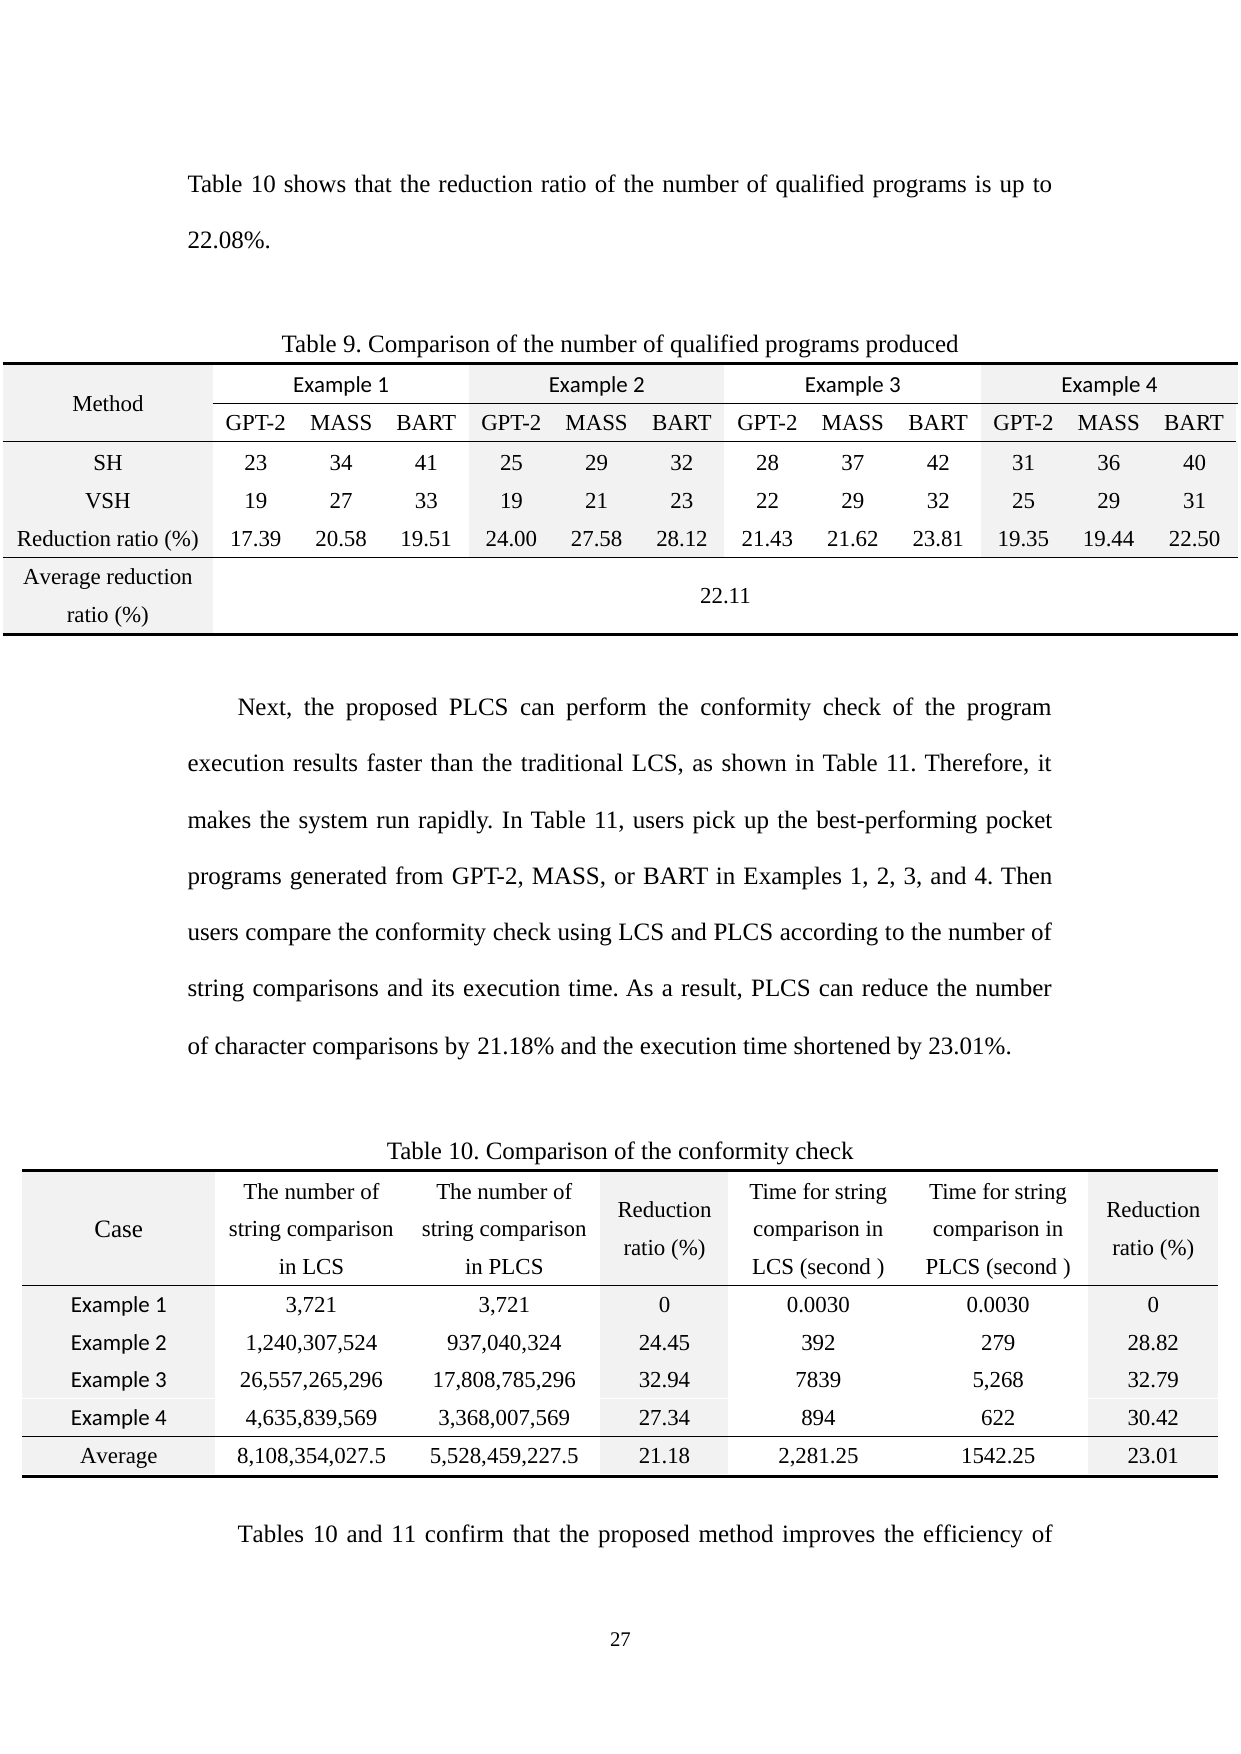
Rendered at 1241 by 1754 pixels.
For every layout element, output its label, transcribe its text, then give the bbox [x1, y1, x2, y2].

table_cell 22.11 [213, 558, 1238, 633]
table_cell 21.18 [600, 1437, 728, 1474]
table_cell 3,721 [215, 1286, 408, 1323]
table_cell GPT-2 [213, 404, 298, 441]
table_cell MASS [554, 404, 639, 441]
table_cell 30.42 [1088, 1399, 1218, 1436]
table_cell MASS [1066, 404, 1151, 441]
text Next, the proposed PLCS can perform the conformity check of the program execution results faster than the traditional LCS, as shown in Table 11. Therefore, it makes the system run rapidly. In Table 11, users pick up the best-performing pocket programs generated from GPT-2, MASS, or BART in Examples 1, 2, 3, and 4. Then users compare the conformity check using LCS and PLCS according to the number of string comparisons and its execution time. As a result, PLCS can reduce the number of character comparisons by 21.18% and the execution time shortened by 23.01%. [187, 688, 1053, 1063]
table_header The number of string comparison in PLCS [408, 1172, 600, 1285]
table_cell BART [1151, 404, 1236, 441]
table_cell Average [22, 1437, 215, 1474]
table_cell 29 [1066, 482, 1151, 519]
table_cell 25 [469, 442, 554, 482]
table_cell 19.44 [1066, 519, 1151, 557]
table_cell 27.34 [600, 1399, 728, 1436]
table_header Example 2 [469, 365, 724, 403]
table_cell GPT-2 [725, 404, 810, 441]
table_cell 19 [213, 482, 298, 519]
table_cell 0 [1088, 1286, 1218, 1323]
table_cell 3,368,007,569 [408, 1399, 600, 1436]
table_cell 21 [554, 482, 639, 519]
table_cell 24.45 [600, 1323, 728, 1361]
table_cell 29 [810, 482, 895, 519]
table_cell 20.58 [298, 519, 383, 557]
table_cell Example 2 [22, 1323, 215, 1361]
table_cell 31 [981, 442, 1066, 482]
table_header Example 4 [981, 365, 1238, 403]
table_cell 40 [1151, 441, 1238, 482]
table_cell 29 [554, 442, 639, 482]
table_cell 42 [895, 442, 981, 482]
table_cell 21.43 [725, 519, 810, 557]
table_cell 2,281.25 [728, 1437, 908, 1474]
table_cell 32 [639, 442, 724, 482]
table_cell 0.0030 [908, 1286, 1088, 1323]
table_header Case [22, 1172, 215, 1285]
table_cell 894 [728, 1399, 908, 1436]
table_header Example 1 [213, 365, 468, 403]
table_cell 8,108,354,027.5 [215, 1437, 408, 1474]
table_cell 28 [725, 442, 810, 482]
table_cell 1,240,307,524 [215, 1323, 408, 1361]
table_cell Example 3 [22, 1361, 215, 1398]
table_cell 22 [725, 482, 810, 519]
table_cell 5,528,459,227.5 [408, 1437, 600, 1474]
table_cell GPT-2 [981, 404, 1066, 441]
table_cell 0.0030 [728, 1286, 908, 1323]
table_cell 28.12 [639, 519, 724, 557]
table_cell 36 [1066, 442, 1151, 482]
table_header Time for string comparison in PLCS (second ) [908, 1172, 1088, 1285]
table_header Example 3 [725, 365, 981, 403]
table_cell 33 [384, 482, 468, 519]
table_cell 19.35 [981, 519, 1066, 557]
table_cell SH [3, 442, 213, 482]
table_cell 24.00 [469, 519, 554, 557]
table_cell VSH [3, 482, 213, 519]
table_cell BART [895, 404, 981, 441]
table_cell 32 [895, 482, 981, 519]
table_header Method [3, 365, 213, 441]
table_cell 22.50 [1151, 519, 1238, 557]
table_cell 3,721 [408, 1286, 600, 1323]
table_cell 17,808,785,296 [408, 1361, 600, 1398]
table_cell 0 [600, 1286, 728, 1323]
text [187, 1515, 1053, 1553]
table_cell 23.81 [895, 519, 981, 557]
table_cell 25 [981, 482, 1066, 519]
text Table 9. Comparison of the number of qualified programs produced [187, 324, 1053, 362]
table_cell 19.51 [384, 519, 468, 557]
table_cell 31 [1151, 482, 1238, 519]
table_cell 41 [384, 442, 468, 482]
table_cell 622 [908, 1399, 1088, 1436]
table_header The number of string comparison in LCS [215, 1172, 408, 1285]
table_cell MASS [810, 404, 895, 441]
table_cell 28.82 [1088, 1323, 1218, 1361]
table_cell BART [384, 404, 468, 441]
table_cell 34 [298, 442, 383, 482]
table_cell Example 4 [22, 1399, 215, 1436]
table_cell Reduction ratio (%) [3, 519, 213, 557]
table_cell 27.58 [554, 519, 639, 557]
table_cell 1542.25 [908, 1437, 1088, 1474]
table_cell 23 [639, 482, 724, 519]
table_cell 5,268 [908, 1361, 1088, 1398]
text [187, 164, 1053, 258]
table_cell 17.39 [213, 519, 298, 557]
table_cell Average reduction ratio (%) [3, 558, 213, 633]
table_cell GPT-2 [469, 404, 554, 441]
table_cell 279 [908, 1323, 1088, 1361]
table_cell 27 [298, 482, 383, 519]
table_header Reduction ratio (%) [1088, 1172, 1218, 1285]
table_cell Example 1 [22, 1286, 215, 1323]
table_cell 19 [469, 482, 554, 519]
table_cell MASS [298, 404, 383, 441]
table_cell 392 [728, 1323, 908, 1361]
table_cell 4,635,839,569 [215, 1399, 408, 1436]
table_cell 21.62 [810, 519, 895, 557]
text Table 10. Comparison of the conformity check [187, 1132, 1053, 1169]
table_cell 26,557,265,296 [215, 1361, 408, 1398]
table_cell 32.94 [600, 1361, 728, 1398]
table_cell 23 [213, 442, 298, 482]
table_cell 32.79 [1088, 1361, 1218, 1398]
table_header Reduction ratio (%) [600, 1172, 728, 1285]
table_header Time for string comparison in LCS (second ) [728, 1172, 908, 1285]
table_cell 23.01 [1088, 1437, 1218, 1474]
table_cell 937,040,324 [408, 1323, 600, 1361]
table_cell 37 [810, 442, 895, 482]
table_cell 7839 [728, 1361, 908, 1398]
table_cell BART [639, 404, 724, 441]
